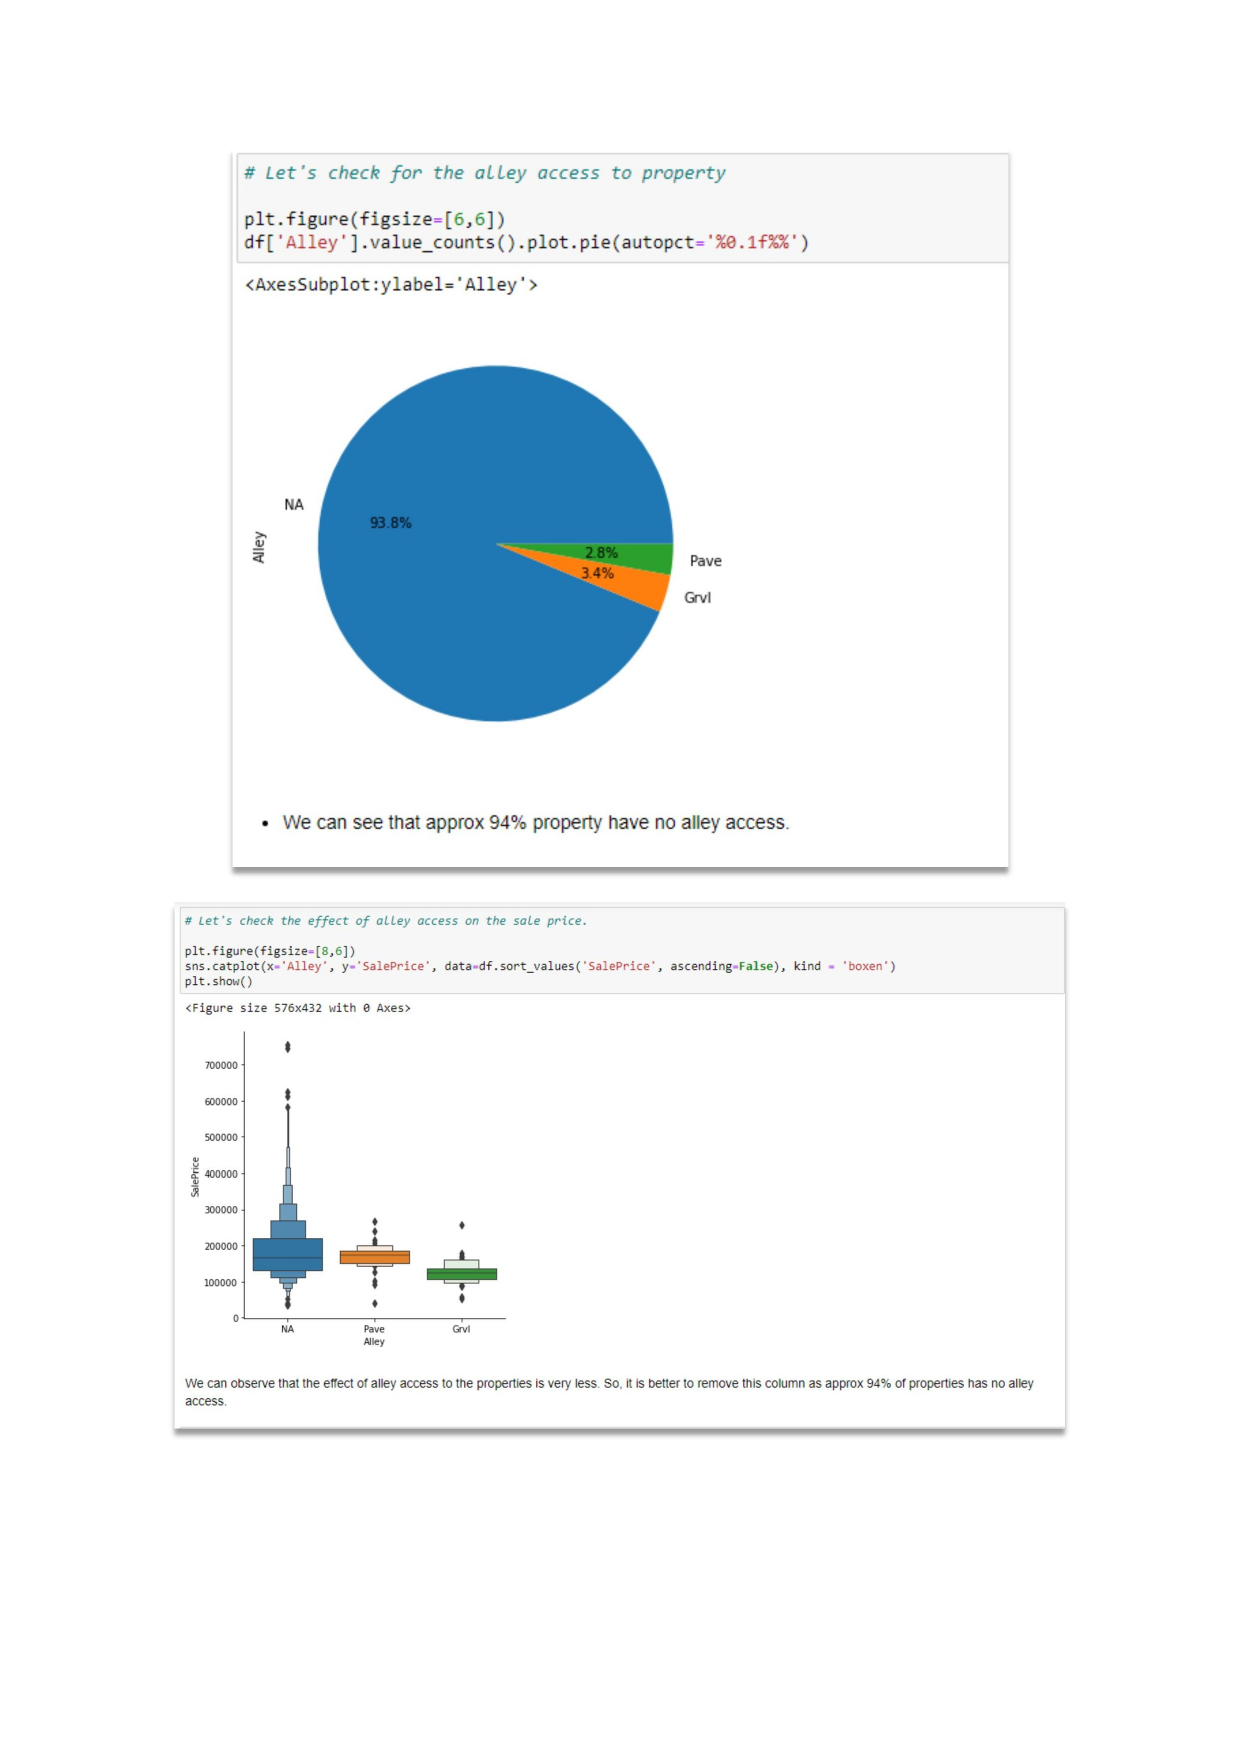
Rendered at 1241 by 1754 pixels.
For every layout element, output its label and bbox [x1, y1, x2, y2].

picture [168, 902, 1072, 1443]
picture [226, 147, 1014, 880]
